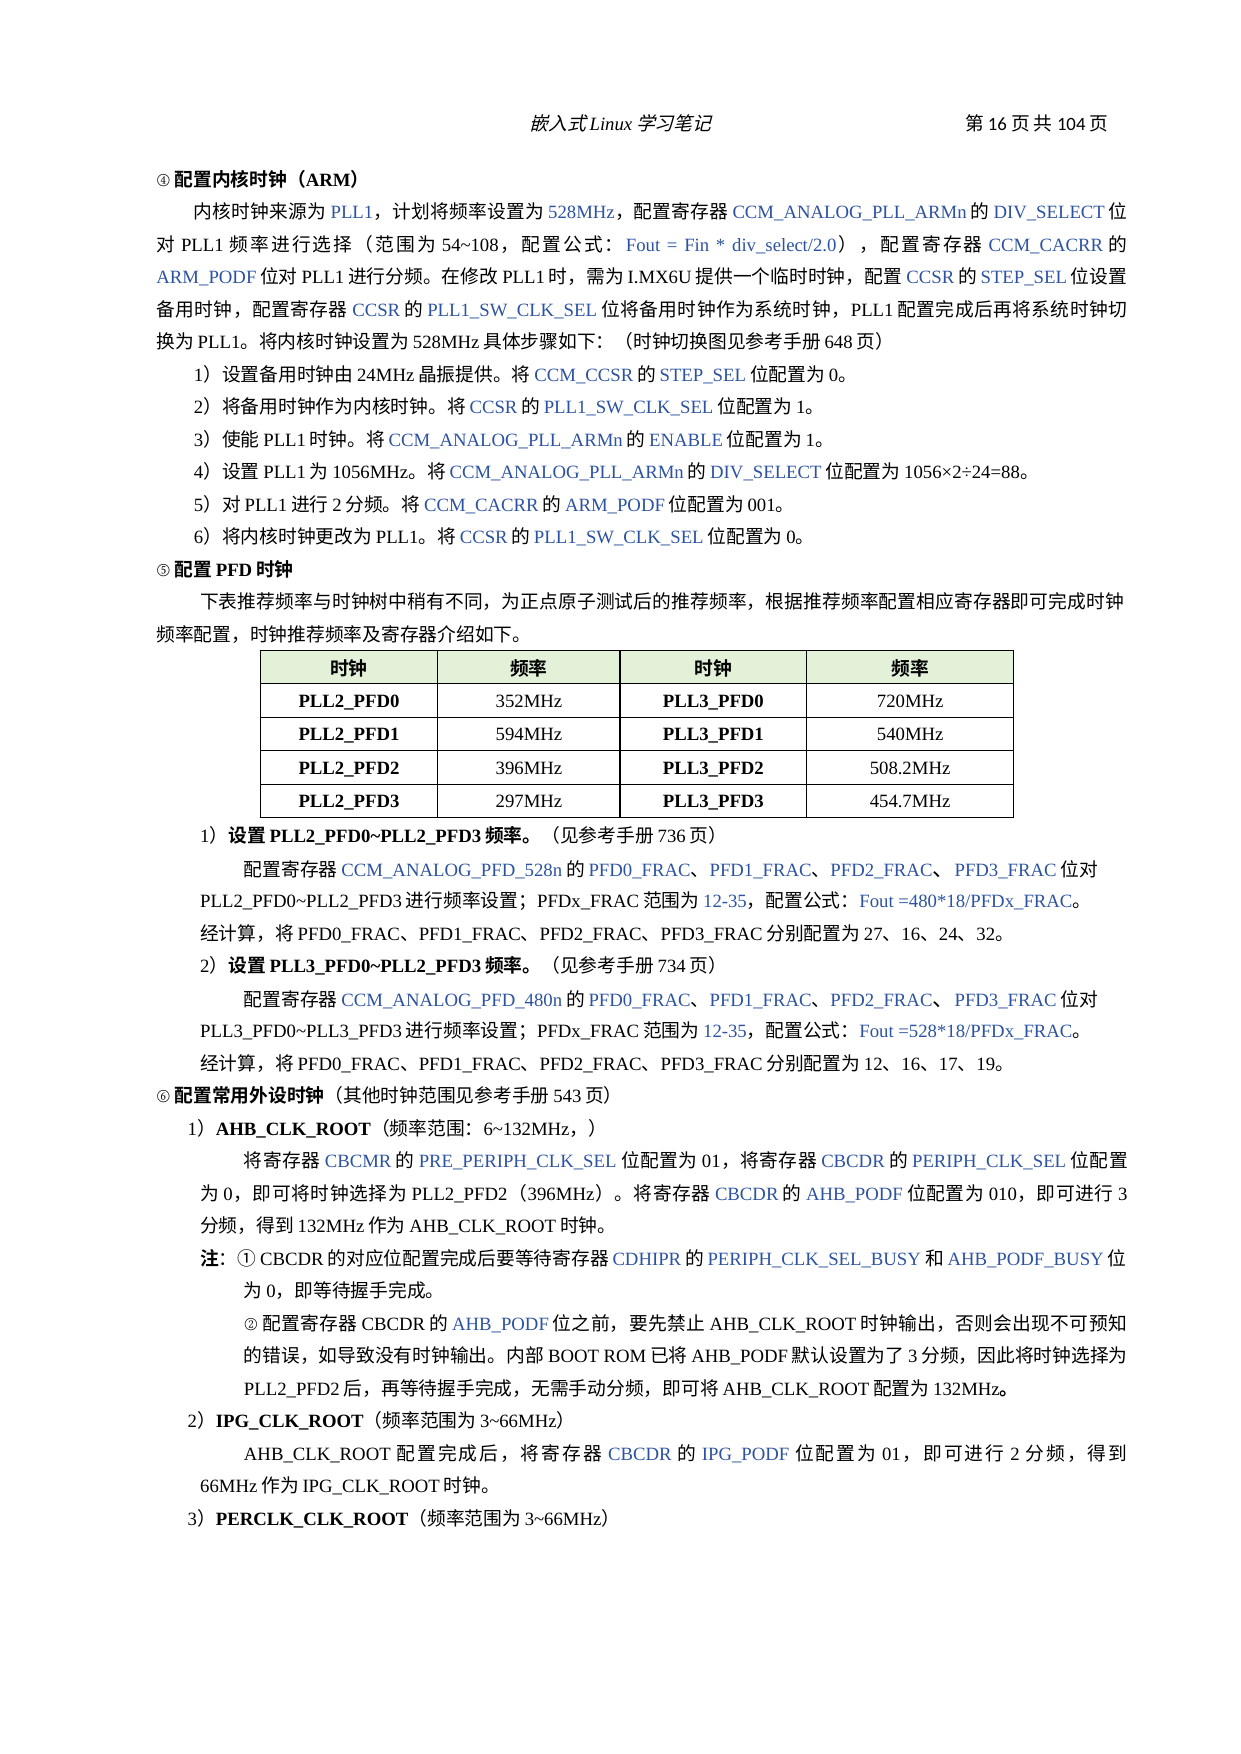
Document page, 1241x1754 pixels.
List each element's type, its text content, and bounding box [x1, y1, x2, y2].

text 下表推荐频率与时钟树中稍有不同，为正点原子测试后的推荐频率，根据推荐频率配置相应寄存器即可完成时钟频率配置，时钟推荐频率及寄存器介绍如下。 [156, 584, 1128, 649]
text ④配置内核时钟（ARM） [112, 162, 1128, 194]
text ⑥配置常用外设时钟（其他时钟范围见参考手册543页） [112, 1078, 1128, 1111]
table_cell PLL2_PFD0 [261, 684, 437, 717]
text PLL3_PFD0~PLL3_PFD3进行频率设置；PFDx_FRAC范围为12-35，配置公式：Fout =528*18/PFDx_FRAC。 [156, 1013, 1128, 1046]
text PLL2_PFD0~PLL2_PFD3进行频率设置；PFDx_FRAC范围为12-35，配置公式：Fout =480*18/PFDx_FRAC。 [156, 883, 1128, 916]
text 3）使能PLL1时钟。将CCM_ANALOG_PLL_ARMn的ENABLE位配置为1。 [156, 422, 1128, 454]
table_cell 540MHz [807, 718, 1013, 750]
table_cell 454.7MHz [807, 785, 1013, 817]
table_cell PLL2_PFD1 [261, 718, 437, 750]
table_cell PLL3_PFD1 [621, 718, 806, 750]
text 1）AHB_CLK_ROOT（频率范围：6~132MHz，） [144, 1111, 1128, 1143]
table_header 频率 [807, 651, 1013, 683]
table_cell PLL2_PFD2 [261, 751, 437, 784]
text 4）设置PLL1为1056MHz。将CCM_ANALOG_PLL_ARMn的DIV_SELECT位配置为1056×2÷24=88。 [156, 454, 1128, 487]
text 1）设置备用时钟由24MHz晶振提供。将CCM_CCSR的STEP_SEL位配置为0。 [156, 357, 1128, 389]
text 6）将内核时钟更改为PLL1。将CCSR的PLL1_SW_CLK_SEL位配置为0。 [156, 519, 1128, 552]
text 经计算，将PFD0_FRAC、PFD1_FRAC、PFD2_FRAC、PFD3_FRAC分别配置为12、16、17、19。 [156, 1046, 1128, 1078]
text ②配置寄存器CBCDR的AHB_PODF位之前，要先禁止AHB_CLK_ROOT时钟输出，否则会出现不可预知的错误，如导致没有时钟输出。内部BOOT ROM已将AHB_PODF默认设置为了3分频，因此将时钟选择为PLL2_PFD2后，再等待握手完成，无需手动分频，即可将AHB_CLK_ROOT配置为132MHz。 [244, 1306, 1128, 1403]
table_header 频率 [438, 651, 619, 683]
text 1）设置PLL2_PFD0~PLL2_PFD3频率。（见参考手册736页） [156, 818, 1128, 851]
text AHB_CLK_ROOT配置完成后，将寄存器CBCDR的IPG_PODF位配置为01，即可进行2分频，得到66MHz作为IPG_CLK_ROOT时钟。 [200, 1436, 1128, 1501]
table_cell 594MHz [438, 718, 619, 750]
table_cell PLL3_PFD0 [621, 684, 806, 717]
text 2）设置PLL3_PFD0~PLL2_PFD3频率。（见参考手册734页） [200, 948, 1128, 981]
table_header 时钟 [261, 651, 437, 683]
table_cell PLL3_PFD2 [621, 751, 806, 784]
table_cell PLL2_PFD3 [261, 785, 437, 817]
text 将寄存器CBCMR的PRE_PERIPH_CLK_SEL位配置为01，将寄存器CBCDR的PERIPH_CLK_SEL位配置为0，即可将时钟选择为PLL2_PFD2（396MHz）。将寄存器CBCDR的AHB_PODF位配置为010，即可进行3分频，得到132MHz作为AHB_CLK_ROOT时钟。 [200, 1143, 1128, 1241]
text 5）对PLL1进行2分频。将CCM_CACRR的ARM_PODF位配置为001。 [156, 487, 1128, 519]
table_header 时钟 [621, 651, 806, 683]
table_cell 720MHz [807, 684, 1013, 717]
text 2）IPG_CLK_ROOT（频率范围为3~66MHz） [144, 1403, 1128, 1436]
text 配置寄存器CCM_ANALOG_PFD_528n的PFD0_FRAC、PFD1_FRAC、PFD2_FRAC、PFD3_FRAC位对 [200, 851, 1128, 883]
text 为0，即等待握手完成。 [200, 1273, 1128, 1306]
text 2）将备用时钟作为内核时钟。将CCSR的PLL1_SW_CLK_SEL位配置为1。 [156, 389, 1128, 422]
table_cell 297MHz [438, 785, 619, 817]
text 内核时钟来源为PLL1，计划将频率设置为528MHz，配置寄存器CCM_ANALOG_PLL_ARMn的DIV_SELECT位对PLL1频率进行选择（范围为54~108，配置公式：Fout = Fin * div_select/2.0），配置寄存器CCM_CACRR的ARM_PODF位对PLL1进行分频。在修改PLL1时，需为I.MX6U提供一个临时时钟，配置CCSR的STEP_SEL位设置备用时钟，配置寄存器CCSR的PLL1_SW_CLK_SEL位将备用时钟作为系统时钟，PLL1配置完成后再将系统时钟切换为PLL1。将内核时钟设置为528MHz具体步骤如下：（时钟切换图见参考手册648页） [156, 194, 1128, 357]
text 注：①CBCDR的对应位配置完成后要等待寄存器CDHIPR的PERIPH_CLK_SEL_BUSY和AHB_PODF_BUSY位 [200, 1241, 1128, 1273]
text 经计算，将PFD0_FRAC、PFD1_FRAC、PFD2_FRAC、PFD3_FRAC分别配置为27、16、24、32。 [156, 916, 1128, 948]
table_cell 396MHz [438, 751, 619, 784]
table_cell PLL3_PFD3 [621, 785, 806, 817]
text 配置寄存器CCM_ANALOG_PFD_480n的PFD0_FRAC、PFD1_FRAC、PFD2_FRAC、PFD3_FRAC位对 [200, 981, 1128, 1013]
table_cell 352MHz [438, 684, 619, 717]
text 3）PERCLK_CLK_ROOT（频率范围为3~66MHz） [144, 1501, 1128, 1533]
table_cell 508.2MHz [807, 751, 1013, 784]
text ⑤配置PFD时钟 [112, 552, 1128, 584]
